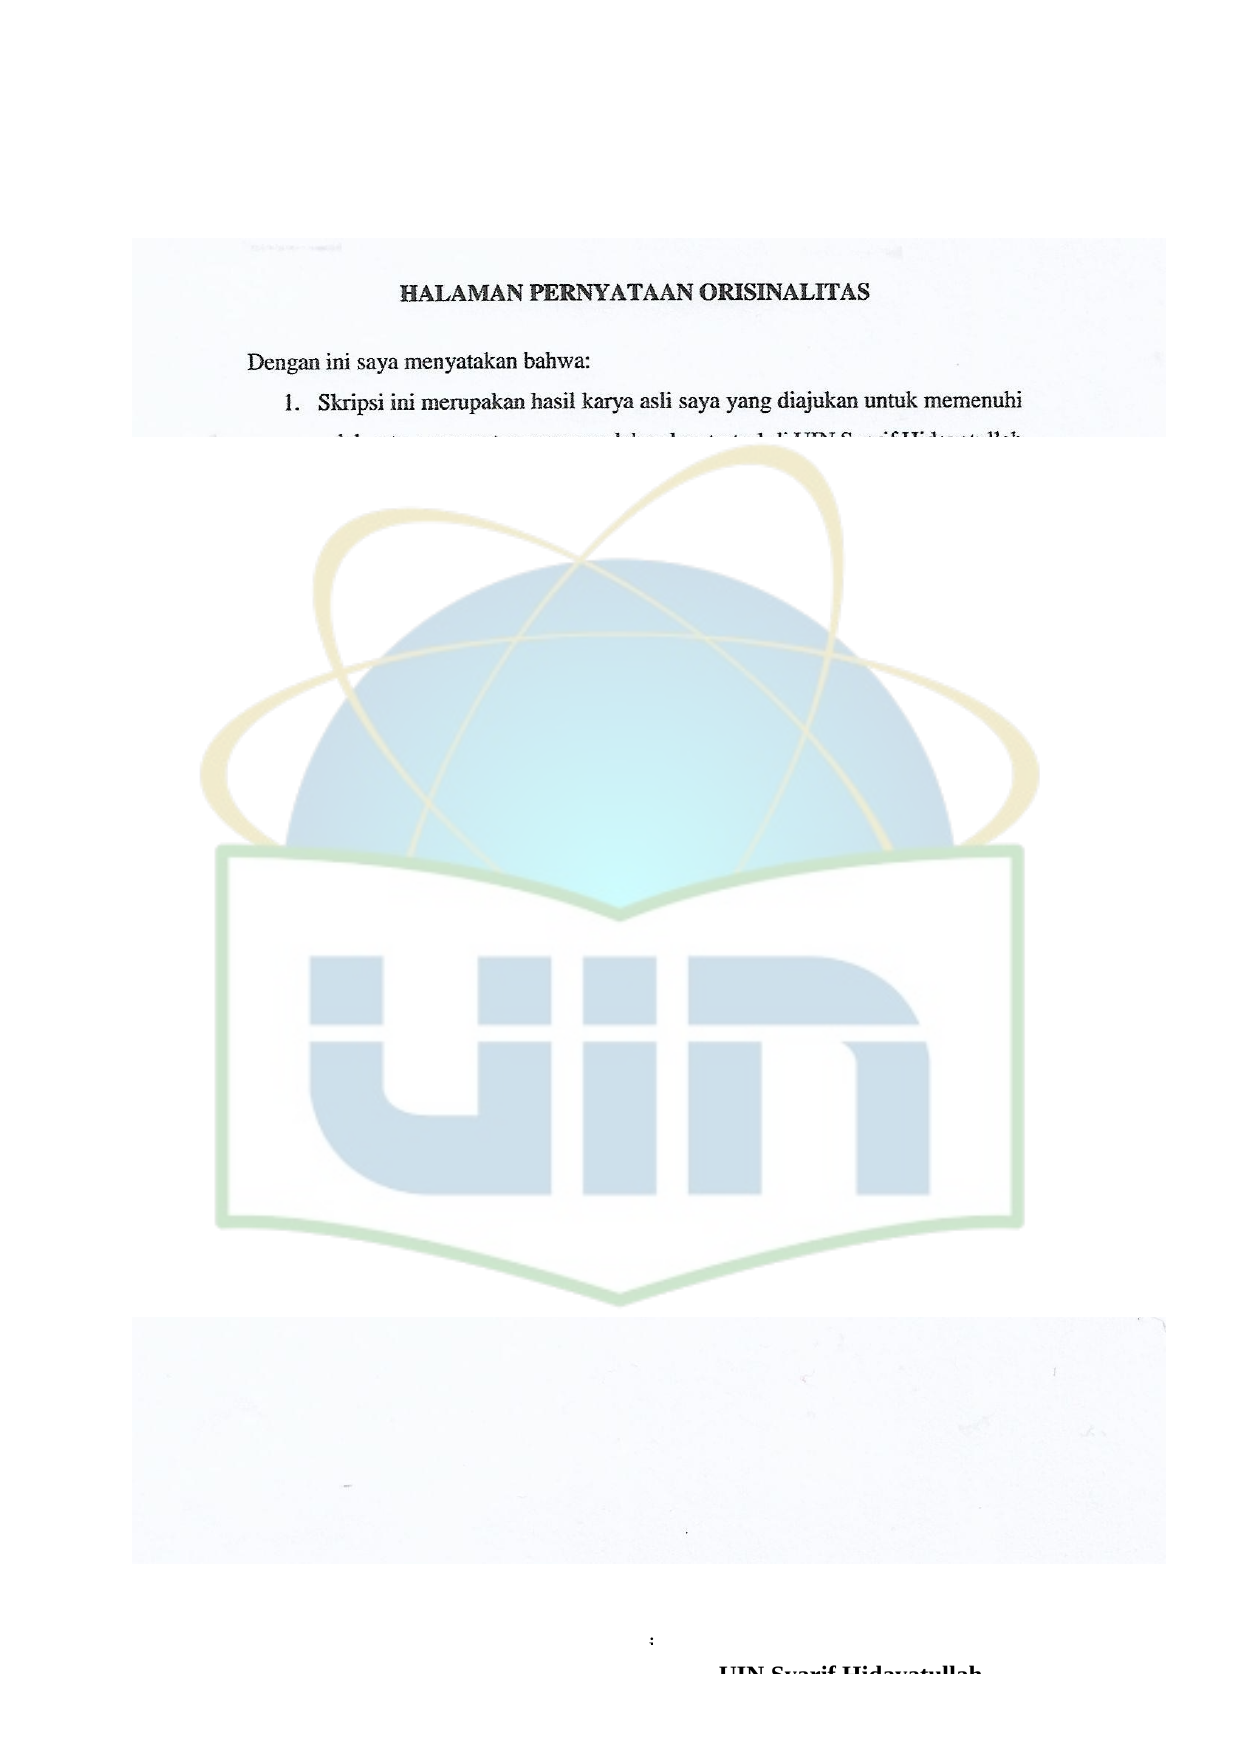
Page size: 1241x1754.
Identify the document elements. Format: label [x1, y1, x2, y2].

picture [0, 238, 1241, 1564]
